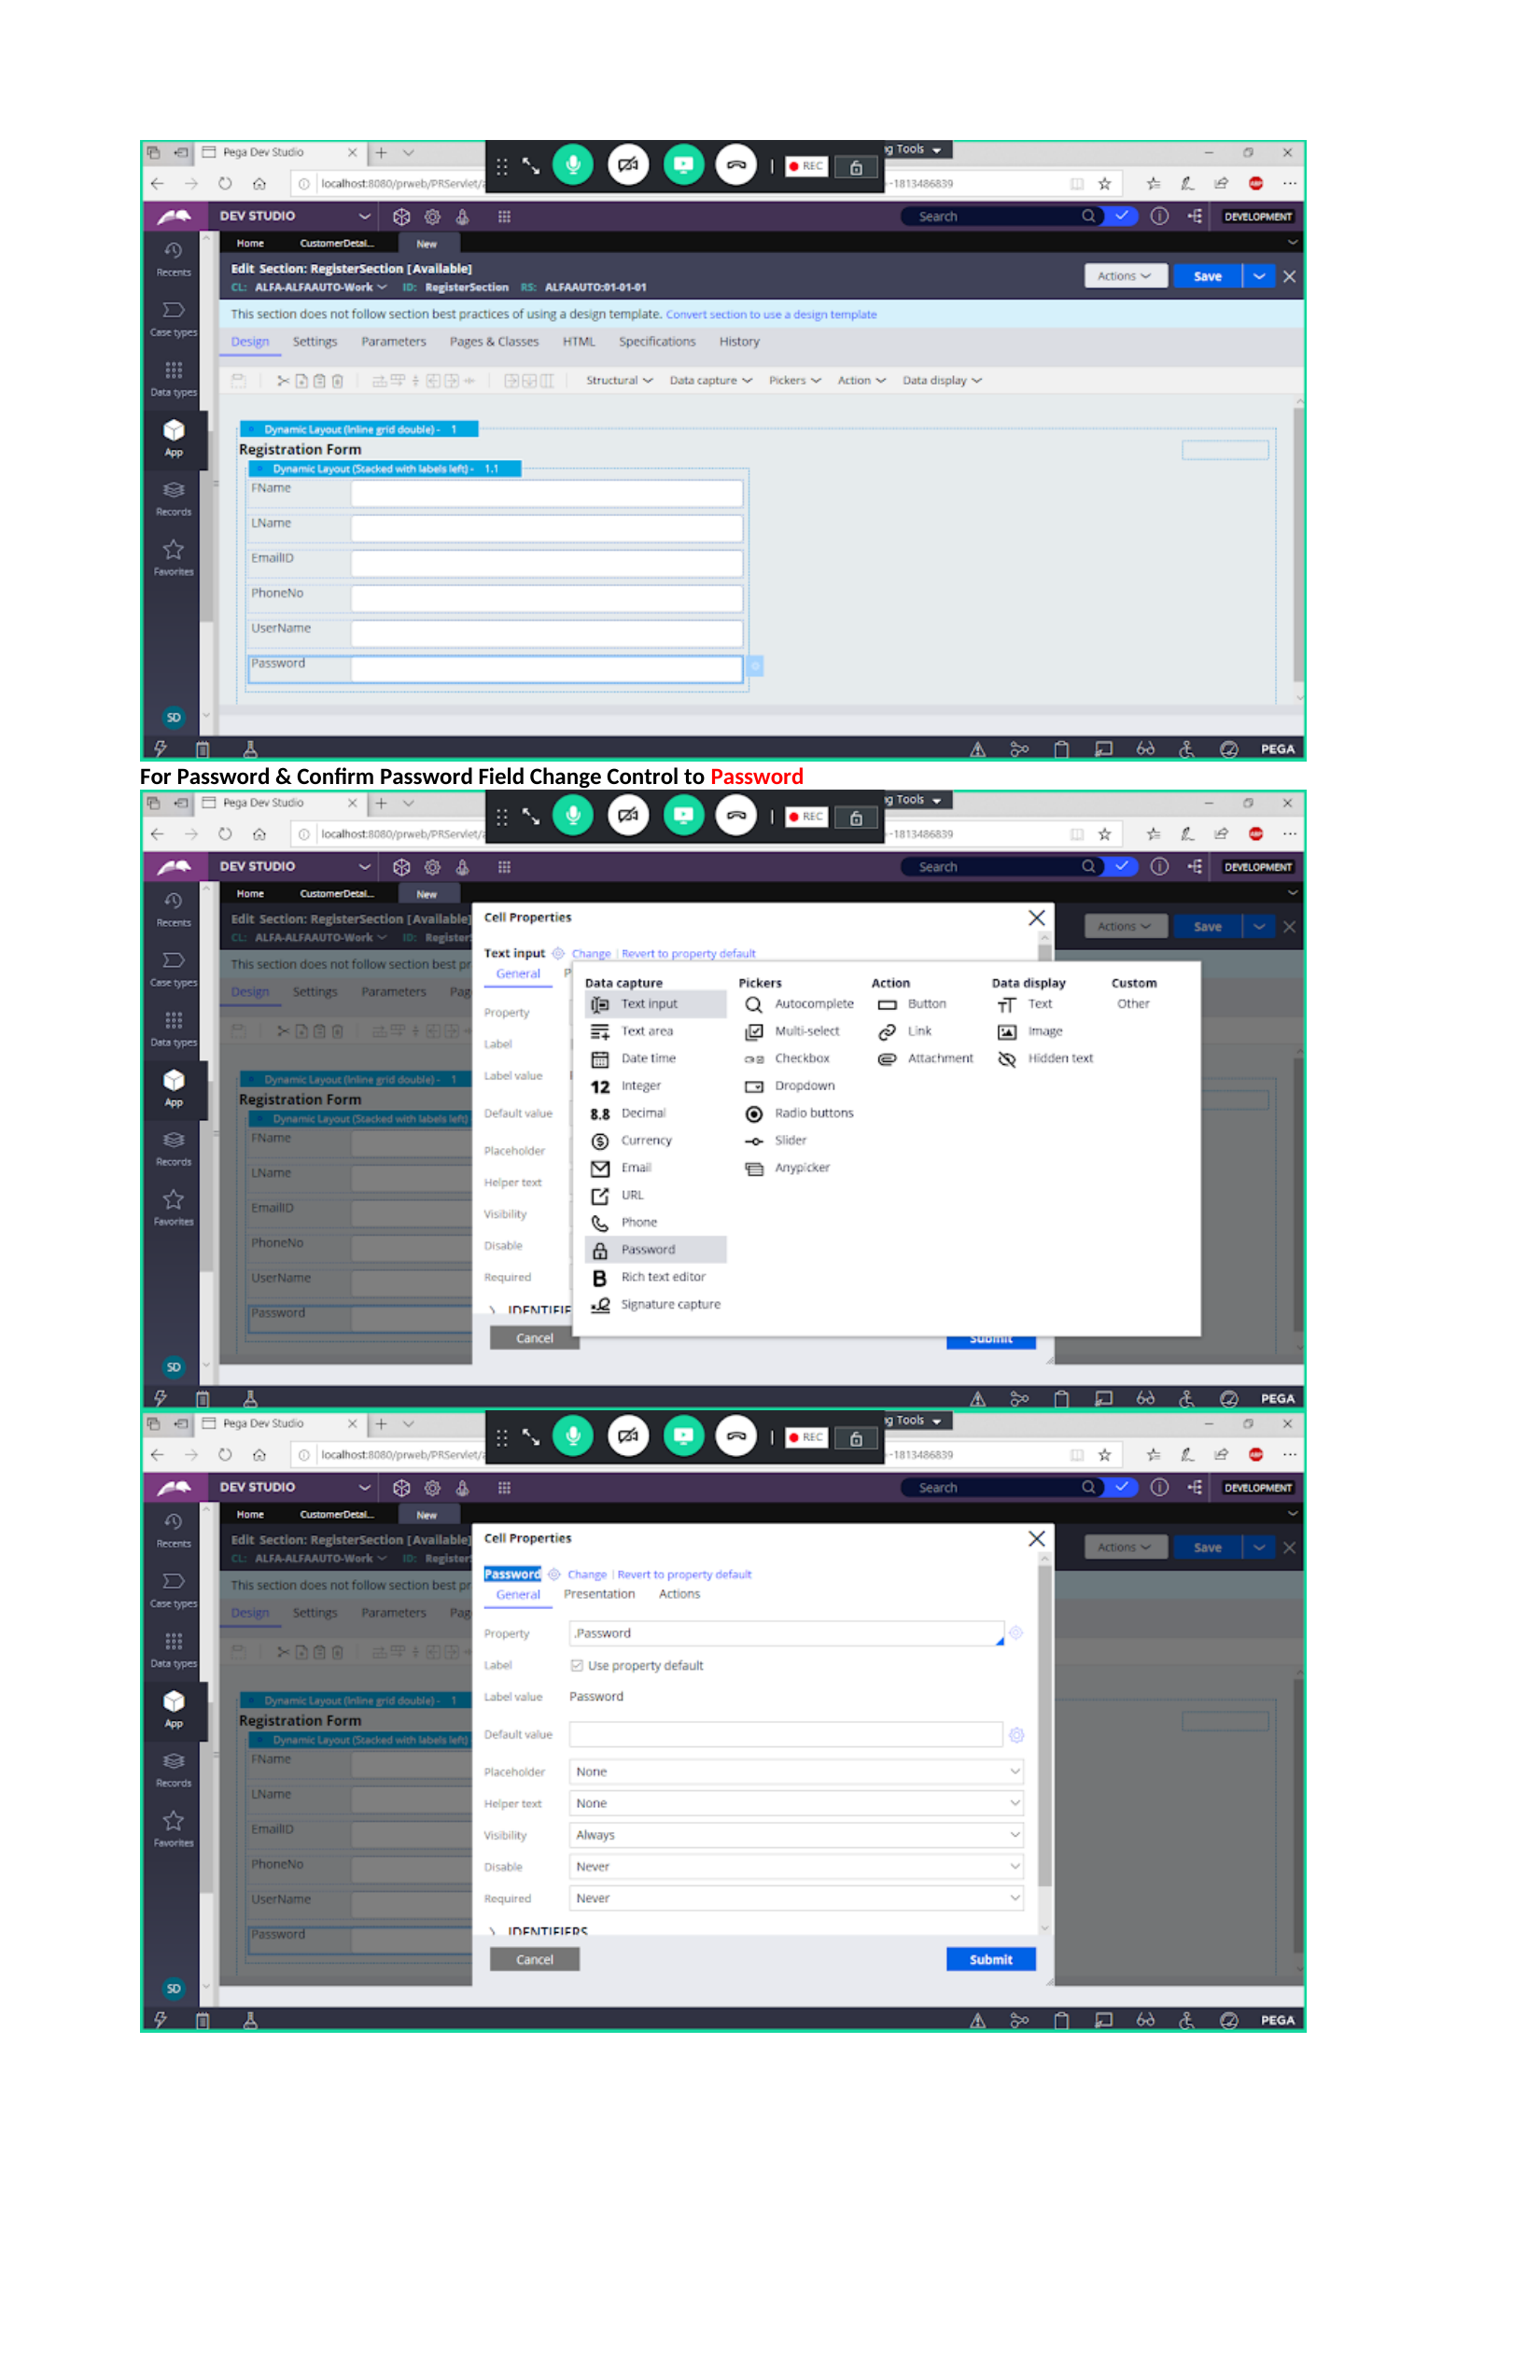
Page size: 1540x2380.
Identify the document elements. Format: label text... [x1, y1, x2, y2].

picture [140, 790, 1307, 2033]
text For Password & Confirm Password Field Change Control to Password [140, 762, 1400, 790]
picture [140, 140, 1307, 762]
